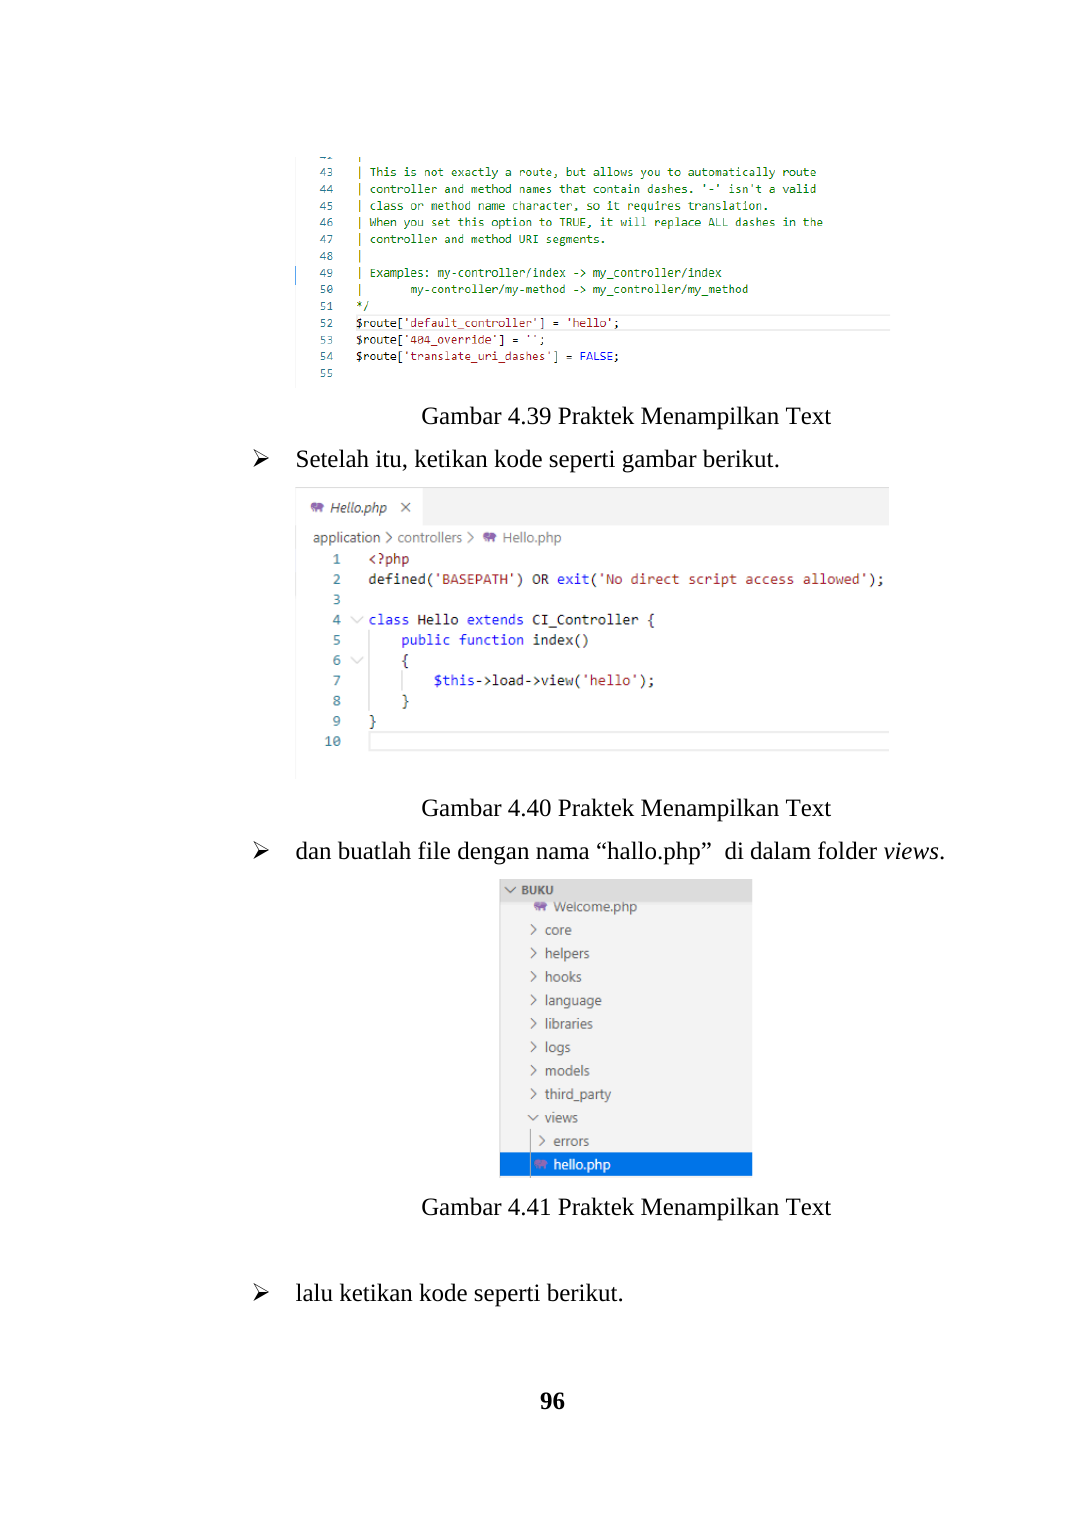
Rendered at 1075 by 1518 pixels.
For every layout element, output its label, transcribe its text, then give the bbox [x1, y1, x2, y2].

picture [295, 157, 891, 388]
list Gambar 4.39 Praktek Menampilkan Text [295, 401, 957, 430]
picture [295, 487, 889, 779]
list Setelah itu, ketikan kode seperti gambar berikut. [251, 444, 957, 473]
list Gambar 4.40 Praktek Menampilkan Text [295, 793, 957, 822]
list lalu ketikan kode seperti berikut. [251, 1278, 957, 1307]
list Gambar 4.41 Praktek Menampilkan Text [295, 1192, 957, 1220]
picture [499, 879, 753, 1178]
list dan buatlah file dengan nama “hallo.php” di dalam folder views. [251, 836, 957, 865]
